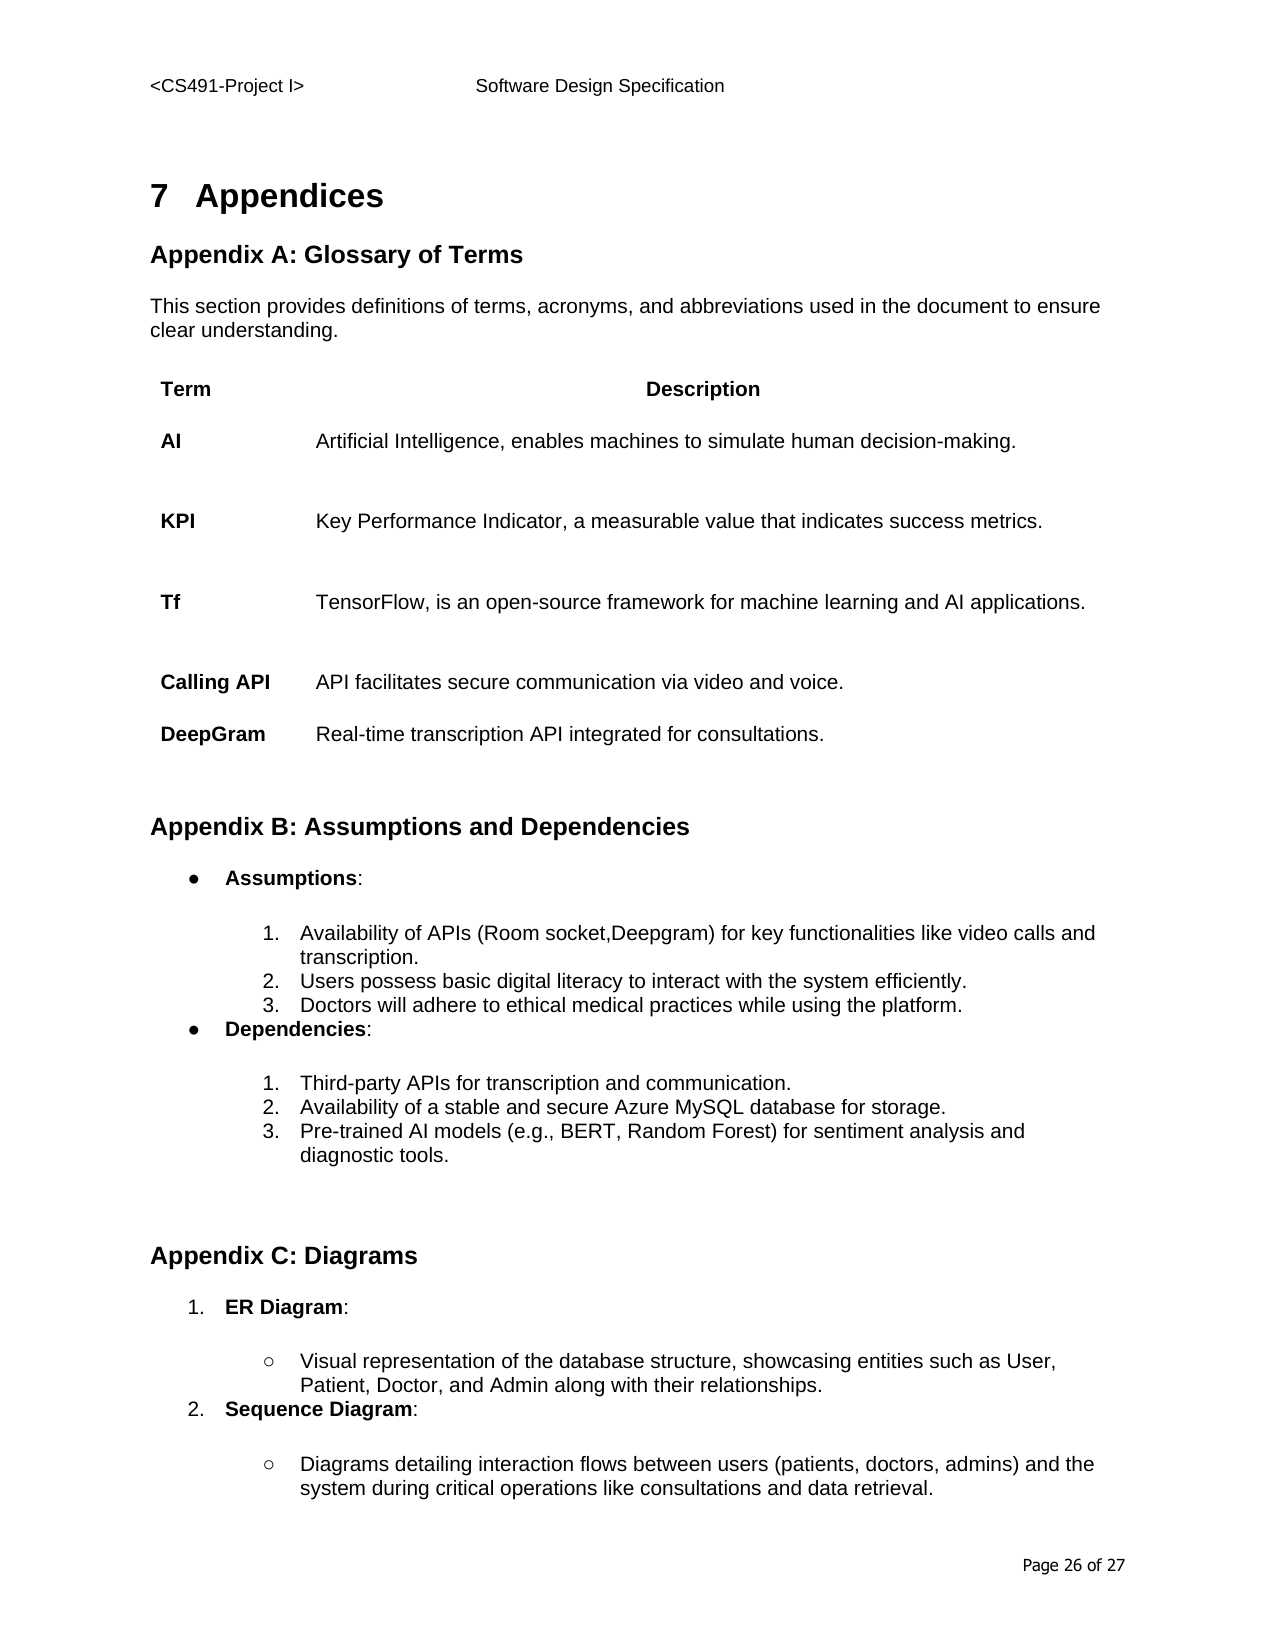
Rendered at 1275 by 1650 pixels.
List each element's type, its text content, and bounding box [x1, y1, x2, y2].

list Visual representation of the database structure, showcasing entities such as User, Patient, Doctor, and Admin along with their relationships. [262, 1349, 1125, 1397]
table_cell Real-time transcription API integrated for consultations. [305, 711, 1101, 763]
table_cell Artificial Intelligence, enables machines to simulate human decision-making. [305, 419, 1101, 499]
list Sequence Diagram: [187, 1397, 1125, 1451]
table_cell Key Performance Indicator, a measurable value that indicates success metrics. [305, 499, 1101, 579]
list Availability of a stable and secure Azure MySQL database for storage. [262, 1095, 1125, 1119]
table_header Description [305, 367, 1101, 419]
list Availability of APIs (Room socket,Deepgram) for key functionalities like video calls and transcription. [262, 921, 1125, 968]
text This section provides definitions of terms, acronyms, and abbreviations used in the document to ensure clear understanding. [150, 294, 1125, 342]
list Pre-trained AI models (e.g., BERT, Random Forest) for sentiment analysis and diagnostic tools. [262, 1119, 1125, 1167]
table_cell KPI [150, 499, 305, 579]
subtitle Appendix A: Glossary of Terms [150, 240, 1125, 269]
list Doctors will adhere to ethical medical practices while using the platform. [262, 992, 1125, 1016]
table_cell TensorFlow, is an open-source framework for machine learning and AI applications. [305, 579, 1101, 659]
list ER Diagram: [187, 1294, 1125, 1349]
table_header Term [150, 367, 305, 419]
list Dependencies: [187, 1016, 1125, 1071]
list Users possess basic digital literacy to interact with the system efficiently. [262, 968, 1125, 992]
table_cell API facilitates secure communication via video and voice. [305, 659, 1101, 711]
table_cell DeepGram [150, 711, 305, 763]
list Assumptions: [187, 866, 1125, 921]
table_cell Calling API [150, 659, 305, 711]
table_cell Tf [150, 579, 305, 659]
list Diagrams detailing interaction flows between users (patients, doctors, admins) and the system during critical operations like consultations and data retrieval. [262, 1451, 1125, 1499]
table_cell AI [150, 419, 305, 499]
subtitle Appendix B: Assumptions and Dependencies [150, 812, 1125, 841]
subtitle Appendices [150, 176, 1125, 215]
list Third-party APIs for transcription and communication. [262, 1071, 1125, 1095]
subtitle Appendix C: Diagrams [150, 1241, 1125, 1269]
